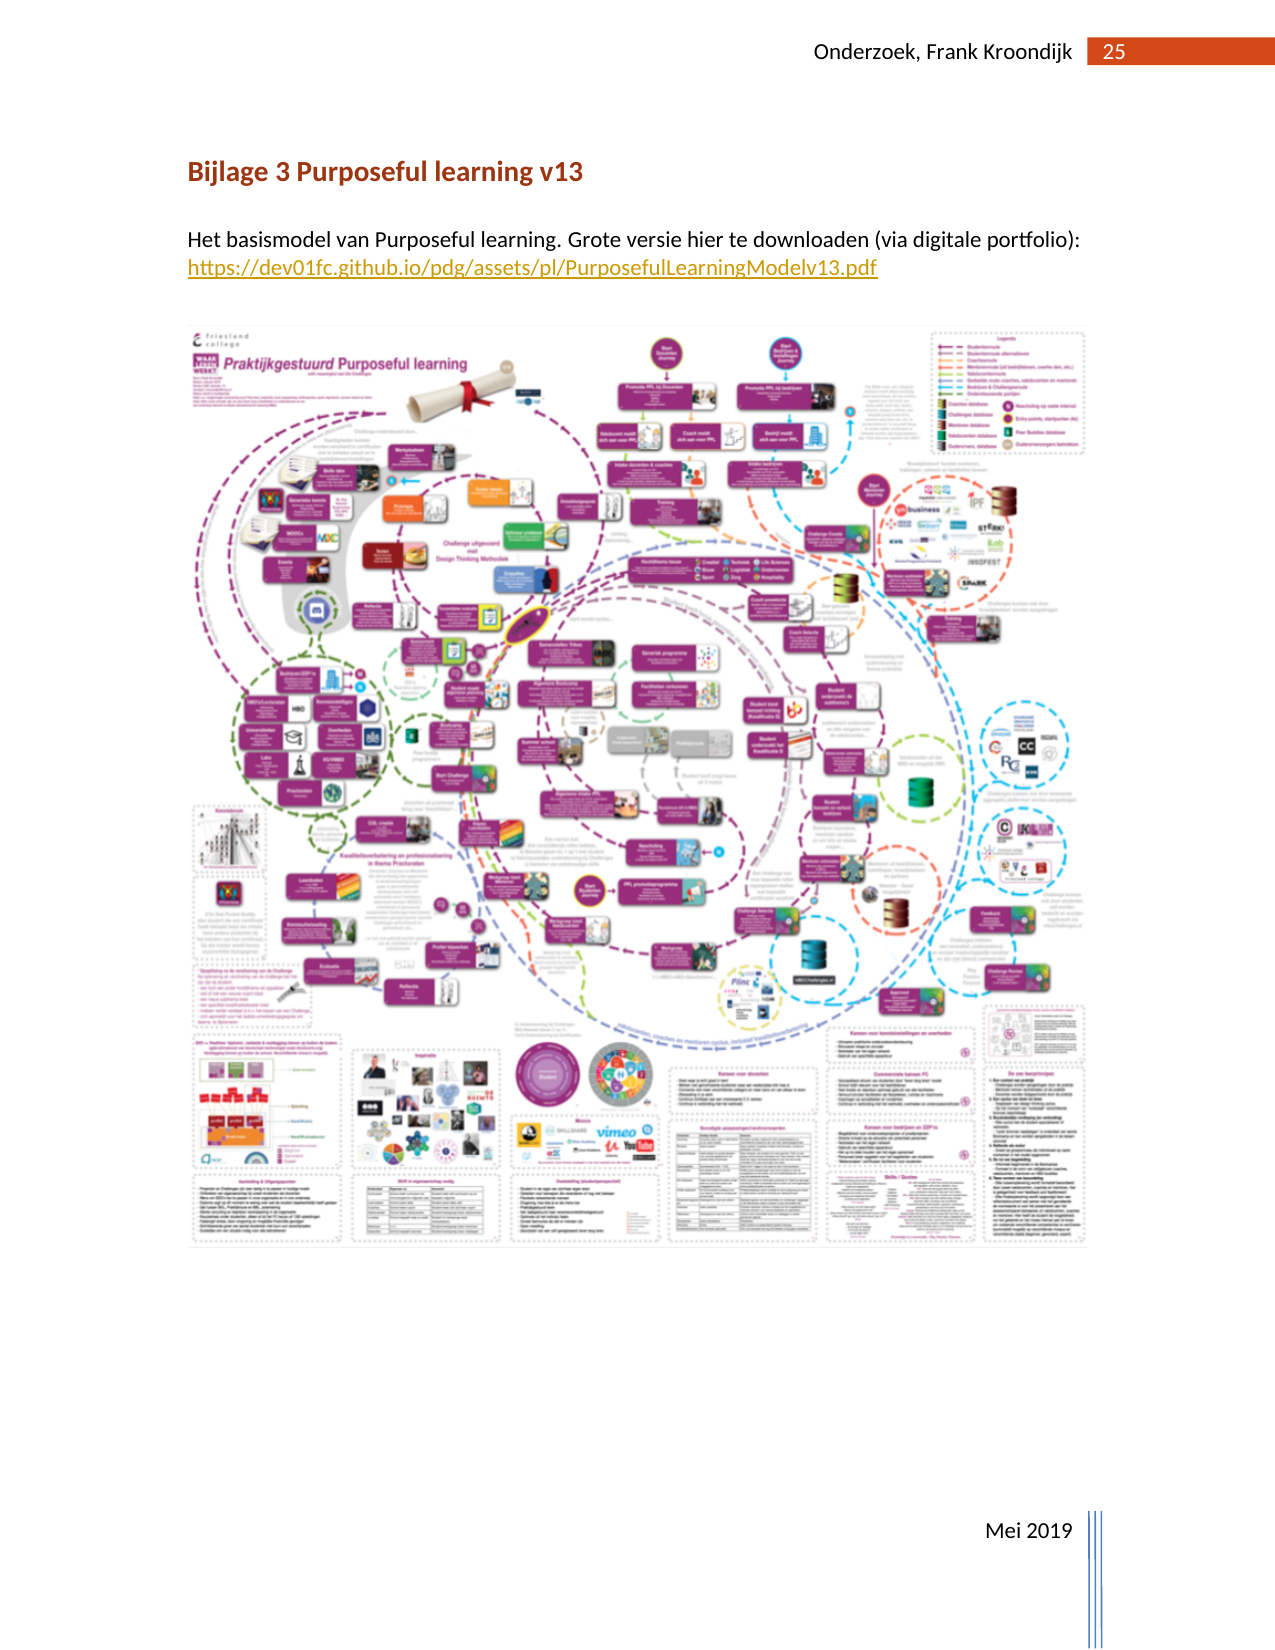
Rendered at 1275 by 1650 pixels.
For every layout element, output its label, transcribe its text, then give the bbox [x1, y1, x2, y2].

subtitle Bijlage 3 Purposeful learning v13 [187, 153, 1087, 189]
text Het basismodel van Purposeful learning. Grote versie hier te downloaden (via digitale portfolio): https://dev01fc.github.io/pdg/assets/pl/PurposefulLearningModelv13.pdf [187, 225, 1087, 281]
picture [187, 325, 1088, 1248]
